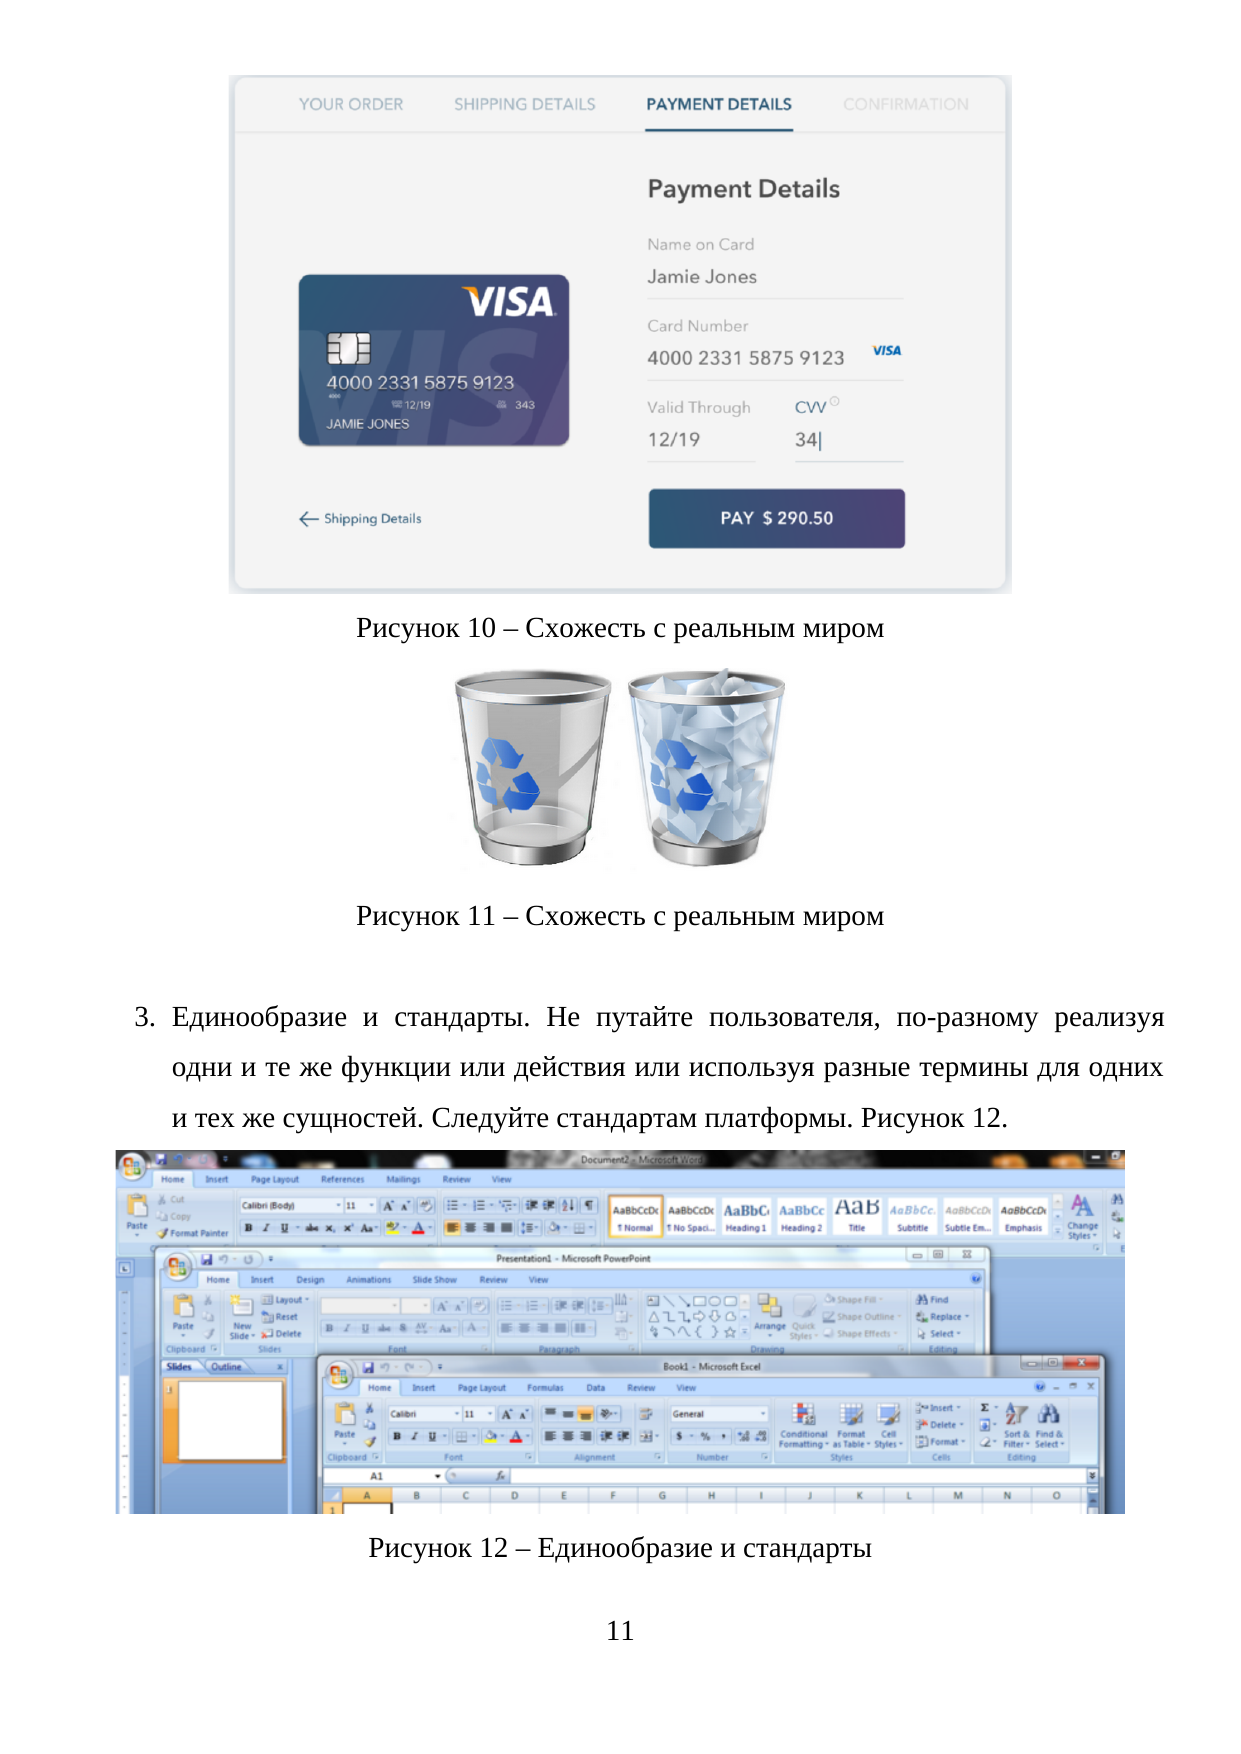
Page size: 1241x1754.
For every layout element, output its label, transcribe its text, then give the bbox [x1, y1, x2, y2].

text Рисунок 10 – Схожесть с реальным миром [75, 610, 1165, 643]
picture [228, 75, 1012, 594]
text Рисунок 11 – Схожесть с реальным миром [75, 898, 1165, 932]
list Единообразие и стандарты. Не путайте пользователя, по-разному реализуя одни и те же функции или действия или используя разные термины для одних и тех же сущностей. Следуйте стандартам платформы. Рисунок 12. [134, 999, 1165, 1133]
picture [115, 1150, 1125, 1514]
text Рисунок 12 – Единообразие и стандарты [75, 1530, 1165, 1564]
picture [380, 660, 860, 882]
